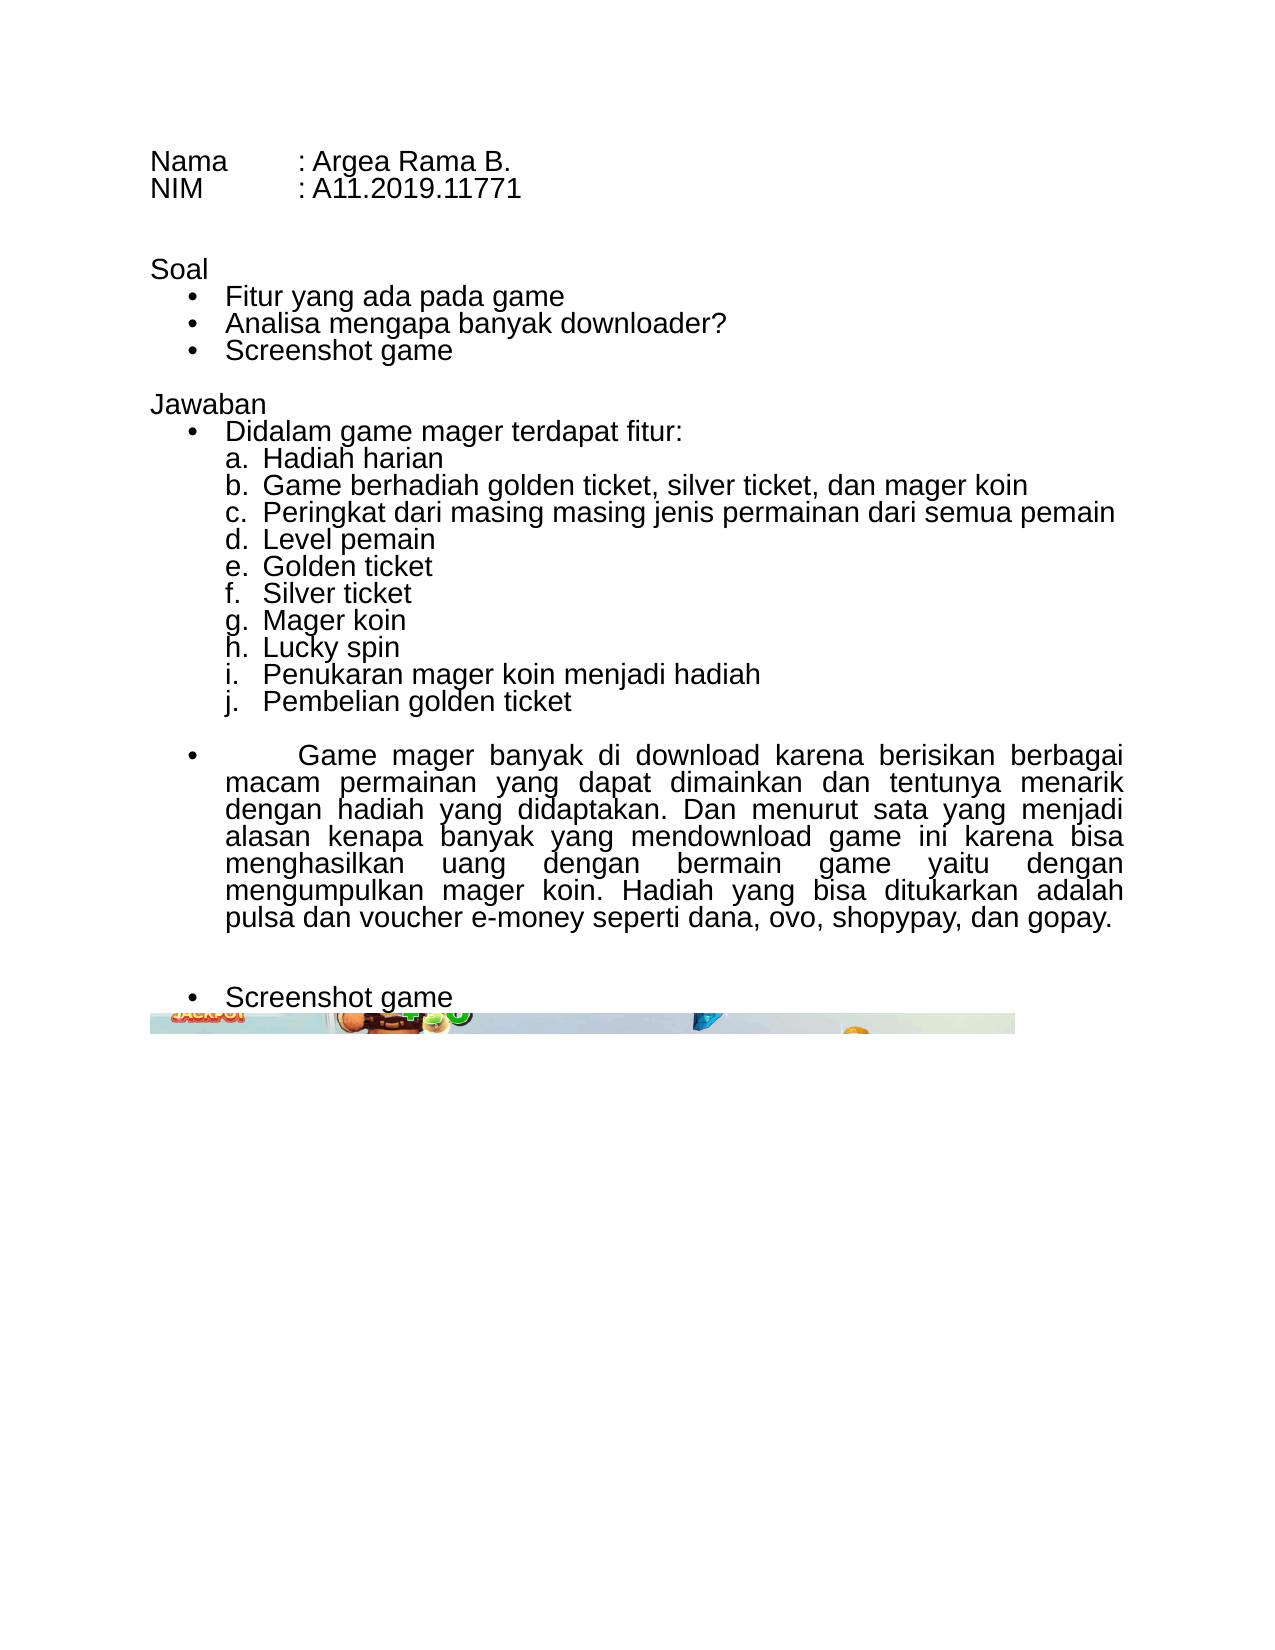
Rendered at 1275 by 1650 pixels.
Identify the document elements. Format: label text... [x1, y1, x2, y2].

list Silver ticket [225, 582, 1125, 609]
text NIM : A11.2019.11771 [150, 177, 1125, 204]
list Hadiah harian [225, 447, 1125, 474]
text Nama : Argea Rama B. [150, 150, 1125, 177]
list Peringkat dari masing masing jenis permainan dari semua pemain [225, 501, 1125, 528]
list Didalam game mager terdapat fitur: [187, 420, 1125, 447]
list Penukaran mager koin menjadi hadiah [225, 663, 1125, 689]
text Jawaban [150, 393, 1125, 420]
list Golden ticket [225, 555, 1125, 582]
list Game berhadiah golden ticket, silver ticket, dan mager koin [225, 474, 1125, 501]
list Game mager banyak di download karena berisikan berbagai macam permainan yang dapat dimainkan dan tentunya menarik dengan hadiah yang didaptakan. Dan menurut sata yang menjadi alasan kenapa banyak yang mendownload game ini karena bisa menghasilkan uang dengan bermain game yaitu dengan mengumpulkan mager koin. Hadiah yang bisa ditukarkan adalah pulsa dan voucher e-money seperti dana, ovo, shopypay, dan gopay. [187, 743, 1125, 932]
list Screenshot game [187, 986, 1125, 1013]
list Mager koin [225, 609, 1125, 636]
list Pembelian golden ticket [225, 689, 1125, 717]
list Fitur yang ada pada game [187, 285, 1125, 312]
list Screenshot game [187, 339, 1125, 366]
list Level pemain [225, 528, 1125, 555]
list Analisa mengapa banyak downloader? [187, 312, 1125, 339]
text Soal [150, 258, 1125, 285]
list Lucky spin [225, 636, 1125, 663]
